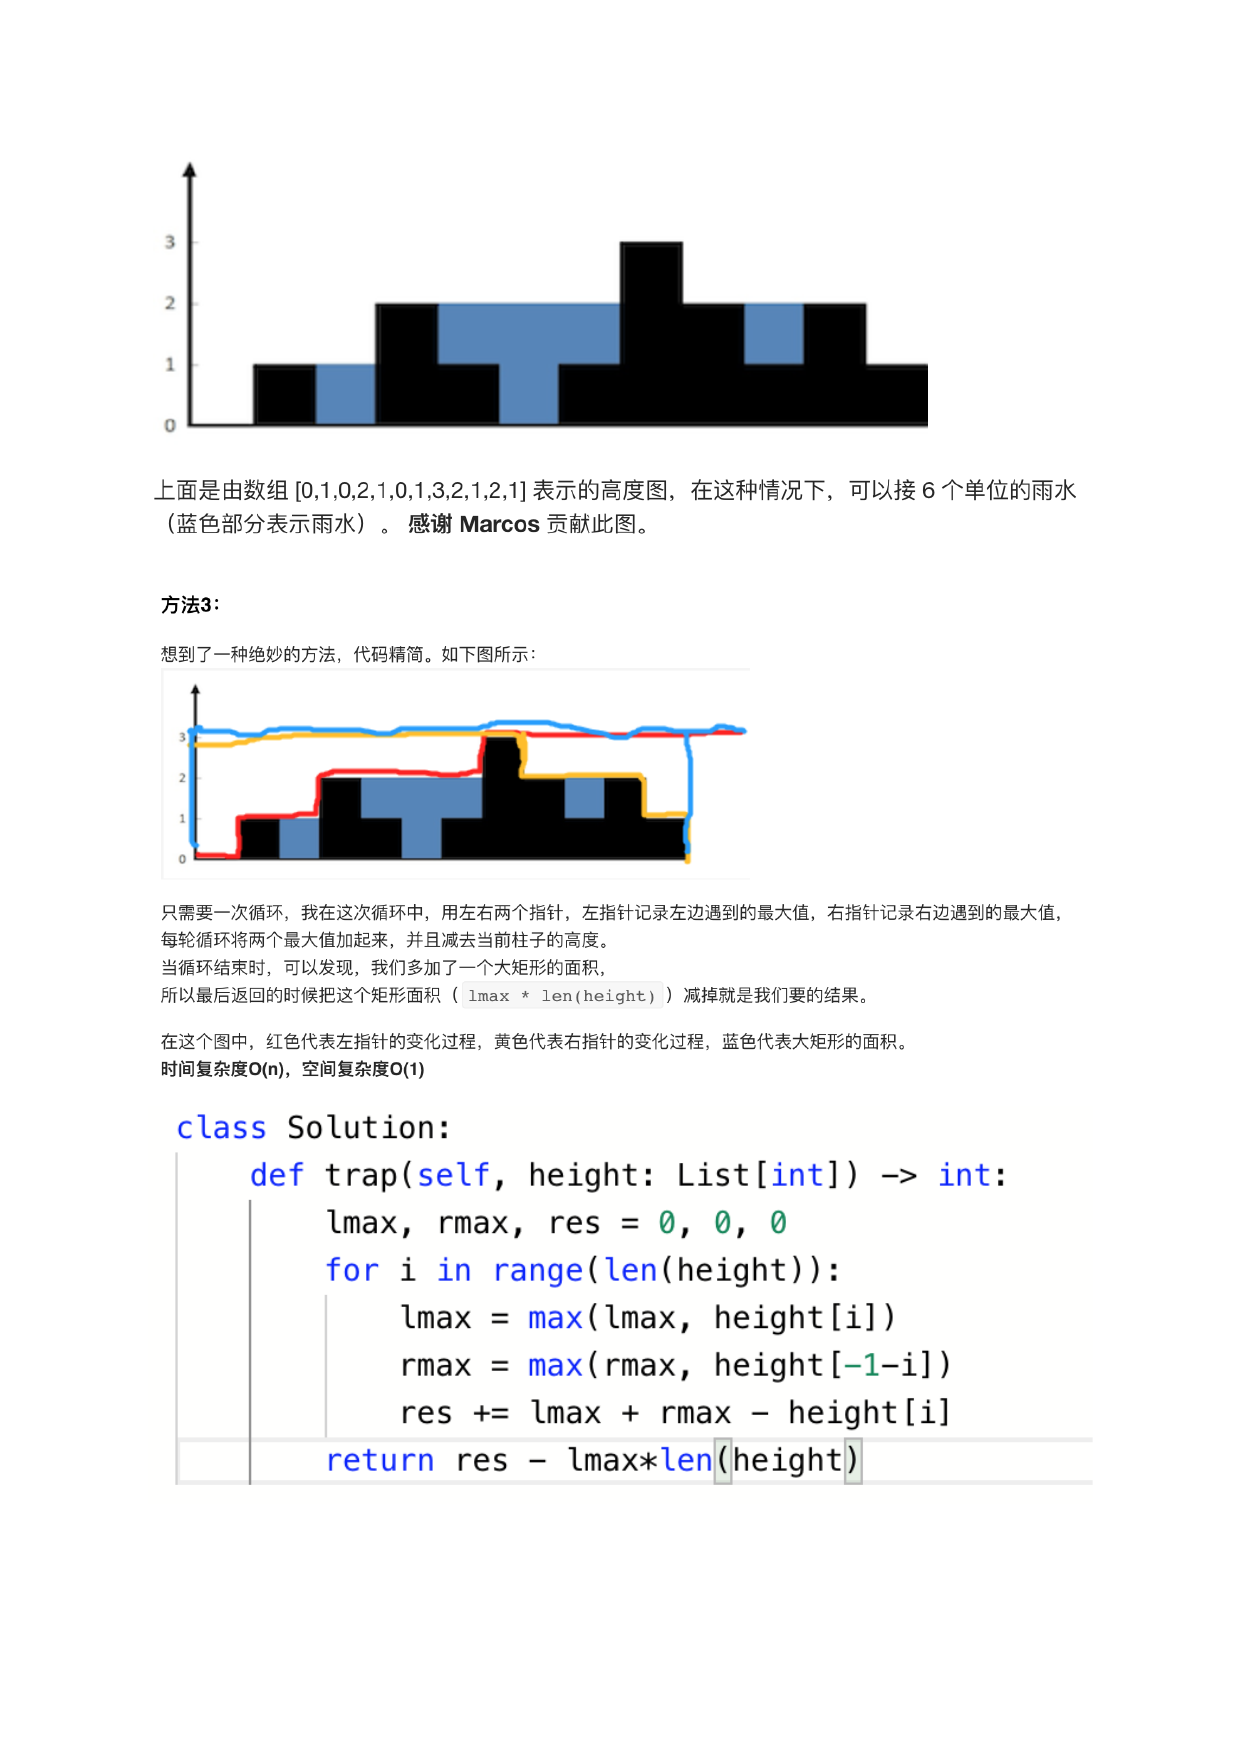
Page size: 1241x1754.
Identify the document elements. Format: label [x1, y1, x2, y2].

picture [147, 145, 1093, 565]
picture [147, 1106, 1093, 1504]
picture [147, 585, 1093, 1086]
